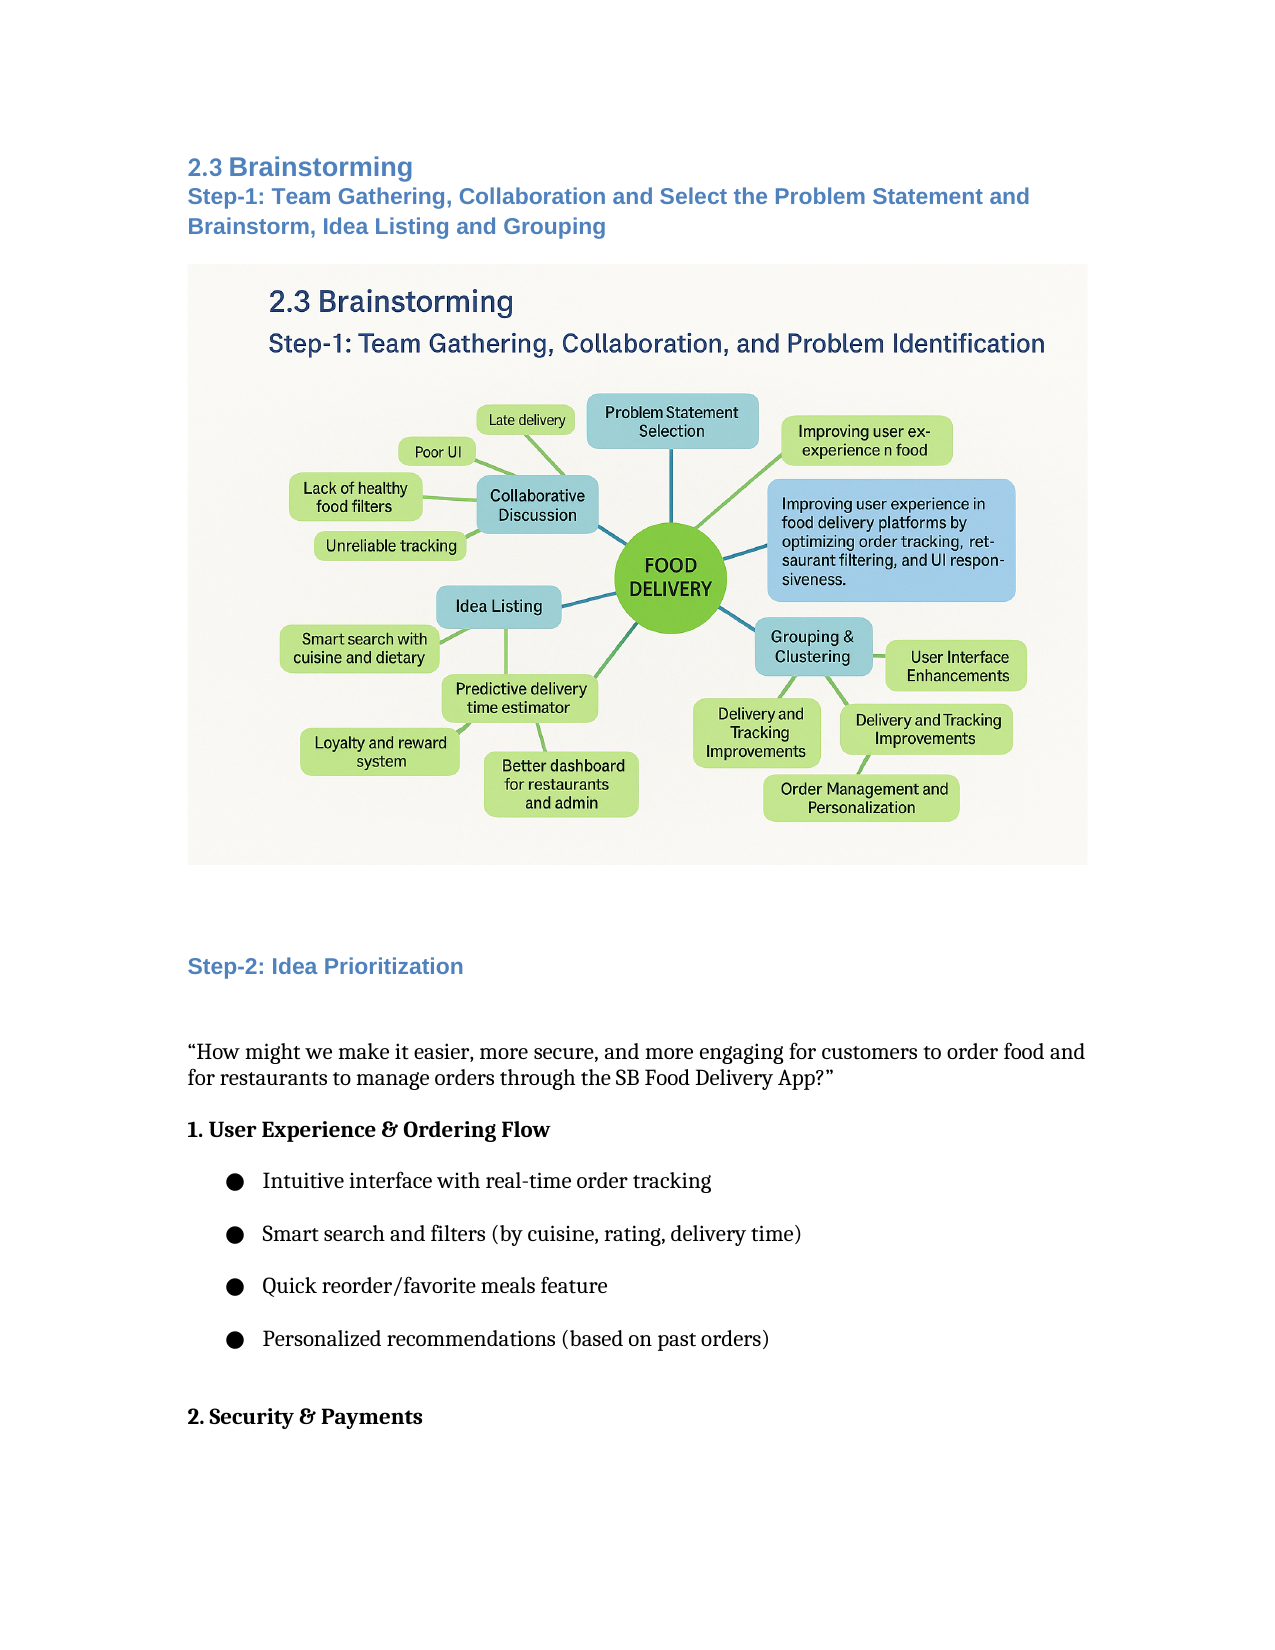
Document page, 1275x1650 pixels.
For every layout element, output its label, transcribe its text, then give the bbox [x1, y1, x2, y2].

subtitle 2. Security & Payments [187, 1403, 1087, 1430]
list Personalized recommendations (based on past orders) [225, 1326, 1087, 1378]
list Intuitive interface with real-time order tracking [225, 1168, 1087, 1220]
subtitle Step-1: Team Gathering, Collaboration and Select the Problem Statement and Brainstorm, Idea Listing and Grouping [187, 183, 1087, 239]
picture [187, 264, 1088, 865]
list Quick reorder/favorite meals feature [225, 1273, 1087, 1326]
list Smart search and filters (by cuisine, rating, delivery time) [225, 1220, 1087, 1273]
subtitle Step-2: Idea Prioritization [187, 953, 1087, 979]
text “How might we make it easier, more secure, and more engaging for customers to order food and for restaurants to manage orders through the SB Food Delivery App?” [187, 1039, 1087, 1091]
subtitle 1. User Experience & Ordering Flow [187, 1116, 1087, 1143]
subtitle 2.3 Brainstorming [187, 150, 1087, 183]
